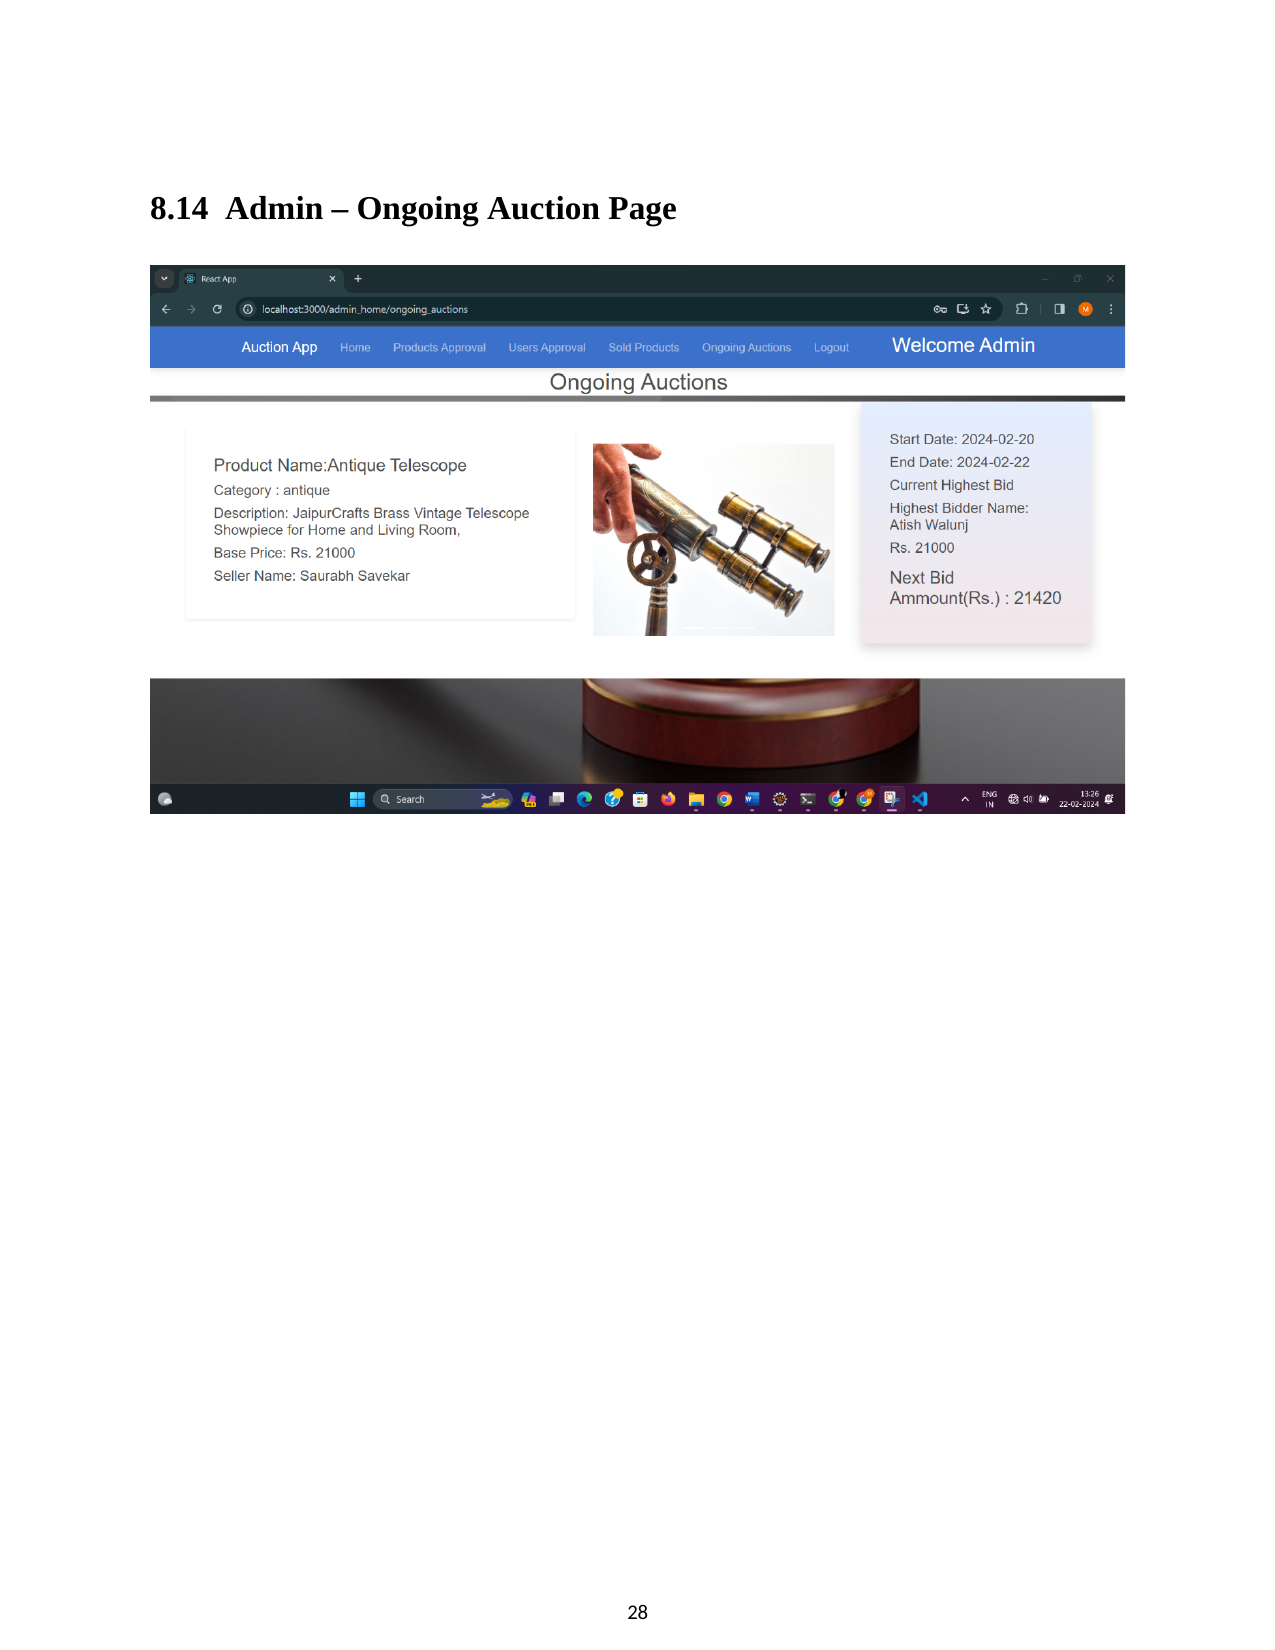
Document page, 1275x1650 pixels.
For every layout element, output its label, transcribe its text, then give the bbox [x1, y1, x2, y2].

picture [150, 265, 1125, 814]
text 8.14 Admin – Ongoing Auction Page [150, 188, 1125, 227]
